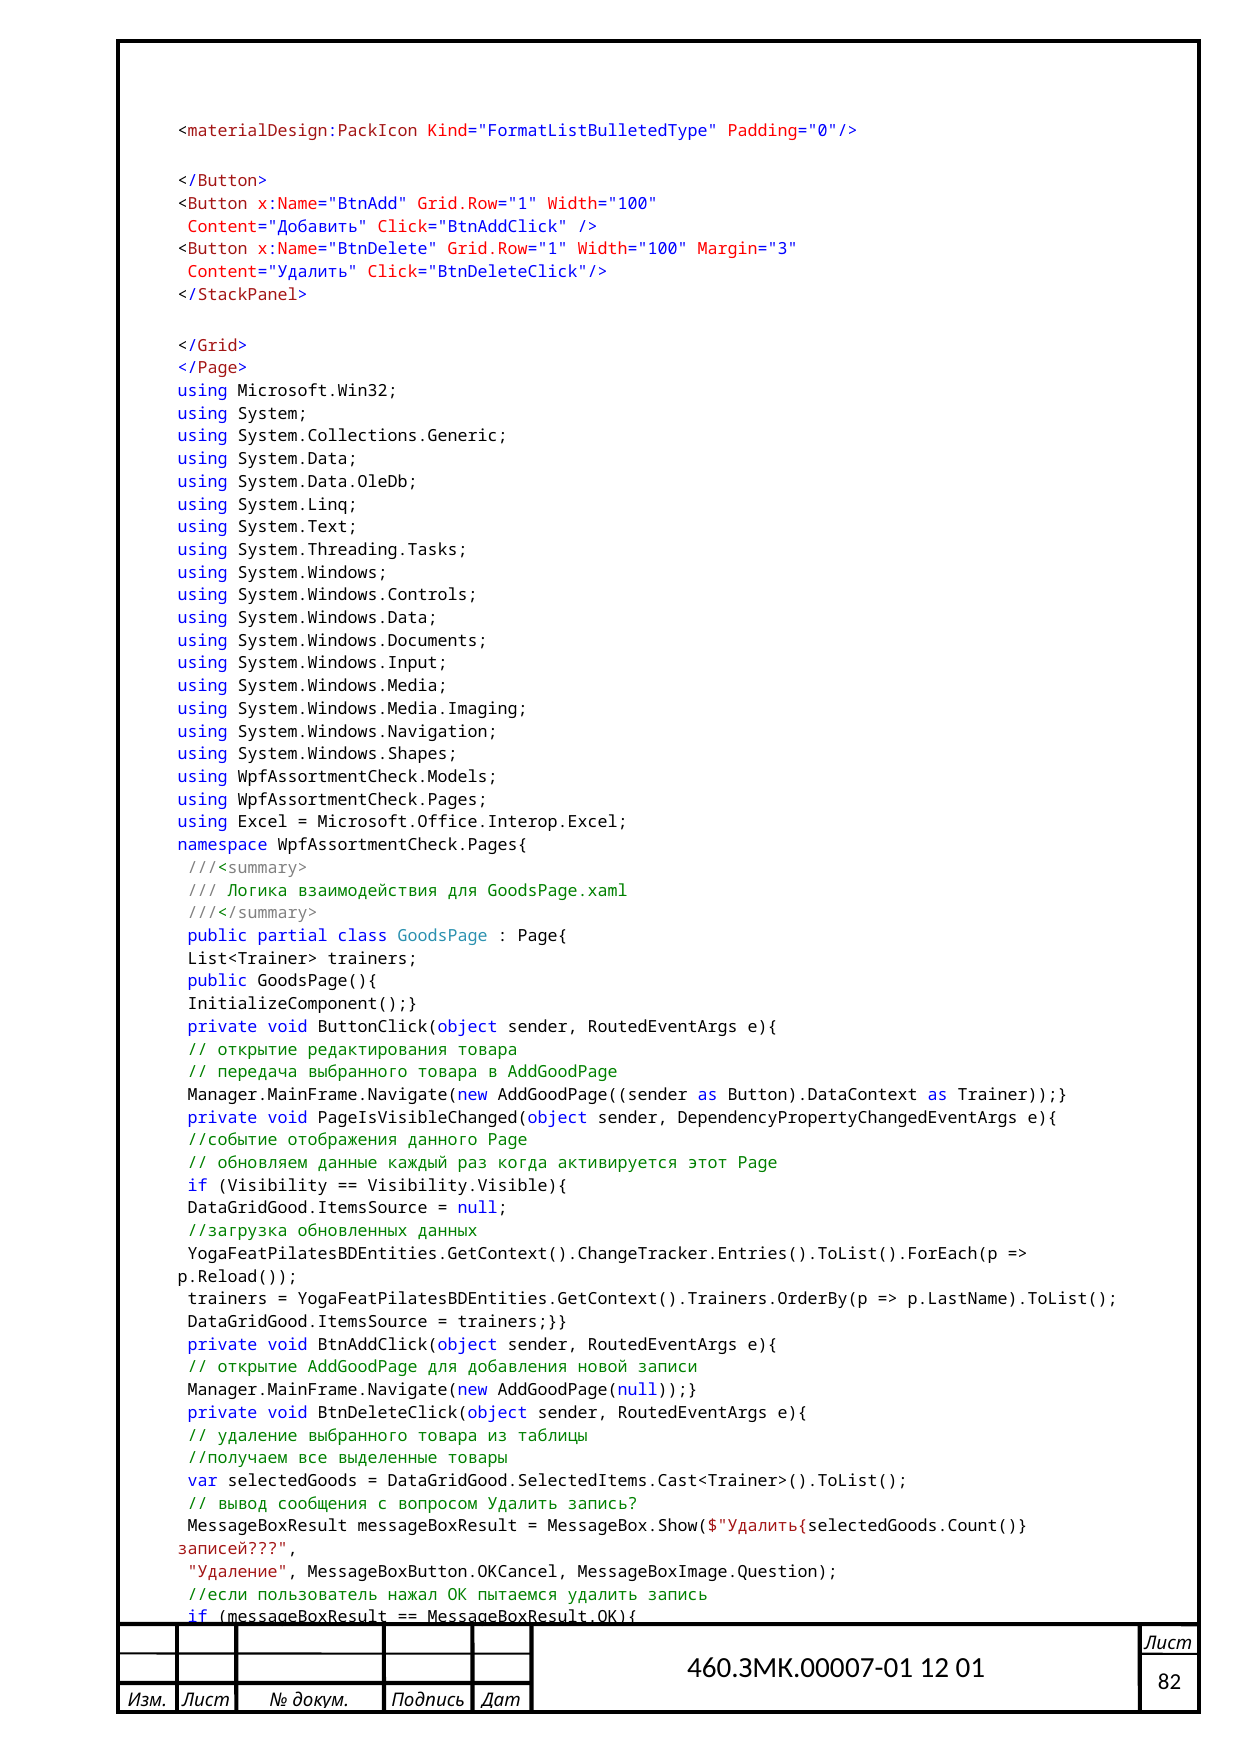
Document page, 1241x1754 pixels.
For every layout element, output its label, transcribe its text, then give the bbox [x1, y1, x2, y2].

text </Grid> [177, 333, 1152, 356]
text <Button x:Name="BtnDelete" Grid.Row="1" Width="100" Margin="3" [177, 237, 1152, 260]
text // вывод сообщения с вопросом Удалить запись? [177, 1491, 1152, 1514]
text </Button> [177, 169, 1152, 192]
text private void PageIsVisibleChanged(object sender, DependencyPropertyChangedEventArgs e){ [177, 1105, 1152, 1128]
text // удаление выбранного товара из таблицы [177, 1423, 1152, 1446]
text private void BtnAddClick(object sender, RoutedEventArgs e){ [177, 1332, 1152, 1355]
text "Удаление", MessageBoxButton.OKCancel, MessageBoxImage.Question); [177, 1559, 1152, 1582]
text ///<summary> [177, 855, 1152, 878]
text // открытие AddGoodPage для добавления новой записи [177, 1355, 1152, 1378]
text using System.Linq; [177, 492, 1152, 515]
text Manager.MainFrame.Navigate(new AddGoodPage(null));} [177, 1378, 1152, 1400]
text DataGridGood.ItemsSource = null; [177, 1196, 1152, 1219]
text using System.Windows.Input; [177, 651, 1152, 674]
text using System; [177, 401, 1152, 424]
text using System.Data; [177, 447, 1152, 469]
text using System.Windows.Media.Imaging; [177, 696, 1152, 719]
text using System.Text; [177, 515, 1152, 537]
text using System.Threading.Tasks; [177, 537, 1152, 560]
text Manager.MainFrame.Navigate(new AddGoodPage((sender as Button).DataContext as Trainer));} [177, 1082, 1152, 1105]
text </Page> [177, 356, 1152, 378]
text Content="Удалить" Click="BtnDeleteClick"/> [177, 260, 1152, 282]
text using System.Data.OleDb; [177, 469, 1152, 492]
text using WpfAssortmentCheck.Pages; [177, 787, 1152, 810]
text <Button x:Name="BtnAdd" Grid.Row="1" Width="100" [177, 192, 1152, 214]
text private void ButtonClick(object sender, RoutedEventArgs e){ [177, 1014, 1152, 1037]
text // передача выбранного товара в AddGoodPage [177, 1060, 1152, 1082]
text MessageBoxResult messageBoxResult = MessageBox.Show($"Удалить{selectedGoods.Count()} записей???", [177, 1514, 1152, 1559]
text private void BtnDeleteClick(object sender, RoutedEventArgs e){ [177, 1400, 1152, 1423]
text using Excel = Microsoft.Office.Interop.Excel; [177, 810, 1152, 833]
text //получаем все выделенные товары [177, 1446, 1152, 1468]
text List<Trainer> trainers; [177, 946, 1152, 969]
text //событие отображения данного Page [177, 1128, 1152, 1151]
text using System.Windows.Navigation; [177, 719, 1152, 742]
text var selectedGoods = DataGridGood.SelectedItems.Cast<Trainer>().ToList(); [177, 1468, 1152, 1491]
text DataGridGood.ItemsSource = trainers;}} [177, 1309, 1152, 1332]
text /// Логика взаимодействия для GoodsPage.xaml [177, 878, 1152, 901]
text public GoodsPage(){ [177, 969, 1152, 992]
text //загрузка обновленных данных [177, 1219, 1152, 1241]
text using System.Windows; [177, 560, 1152, 583]
text using System.Collections.Generic; [177, 424, 1152, 447]
text trainers = YogaFeatPilatesBDEntities.GetContext().Trainers.OrderBy(p => p.LastName).ToList(); [177, 1287, 1152, 1309]
text <materialDesign:PackIcon Kind="FormatListBulletedType" Padding="0"/> [177, 118, 1152, 141]
text using System.Windows.Shapes; [177, 742, 1152, 764]
text using System.Windows.Data; [177, 606, 1152, 628]
text using System.Windows.Controls; [177, 583, 1152, 606]
text // открытие редактирования товара [177, 1037, 1152, 1060]
text using WpfAssortmentCheck.Models; [177, 764, 1152, 787]
text YogaFeatPilatesBDEntities.GetContext().ChangeTracker.Entries().ToList().ForEach(p => p.Reload()); [177, 1241, 1152, 1287]
text using System.Windows.Media; [177, 674, 1152, 696]
text using System.Windows.Documents; [177, 628, 1152, 651]
text </StackPanel> [177, 282, 1152, 305]
text namespace WpfAssortmentCheck.Pages{ [177, 833, 1152, 855]
text ///</summary> [177, 901, 1152, 923]
text //если пользователь нажал ОК пытаемся удалить запись [177, 1582, 1152, 1605]
text Content="Добавить" Click="BtnAddClick" /> [177, 214, 1152, 237]
text public partial class GoodsPage : Page{ [177, 923, 1152, 946]
text InitializeComponent();} [177, 992, 1152, 1014]
text if (Visibility == Visibility.Visible){ [177, 1173, 1152, 1196]
text if (messageBoxResult == MessageBoxResult.OK){ [177, 1605, 1152, 1627]
text // обновляем данные каждый раз когда активируется этот Page [177, 1151, 1152, 1173]
text using Microsoft.Win32; [177, 378, 1152, 401]
